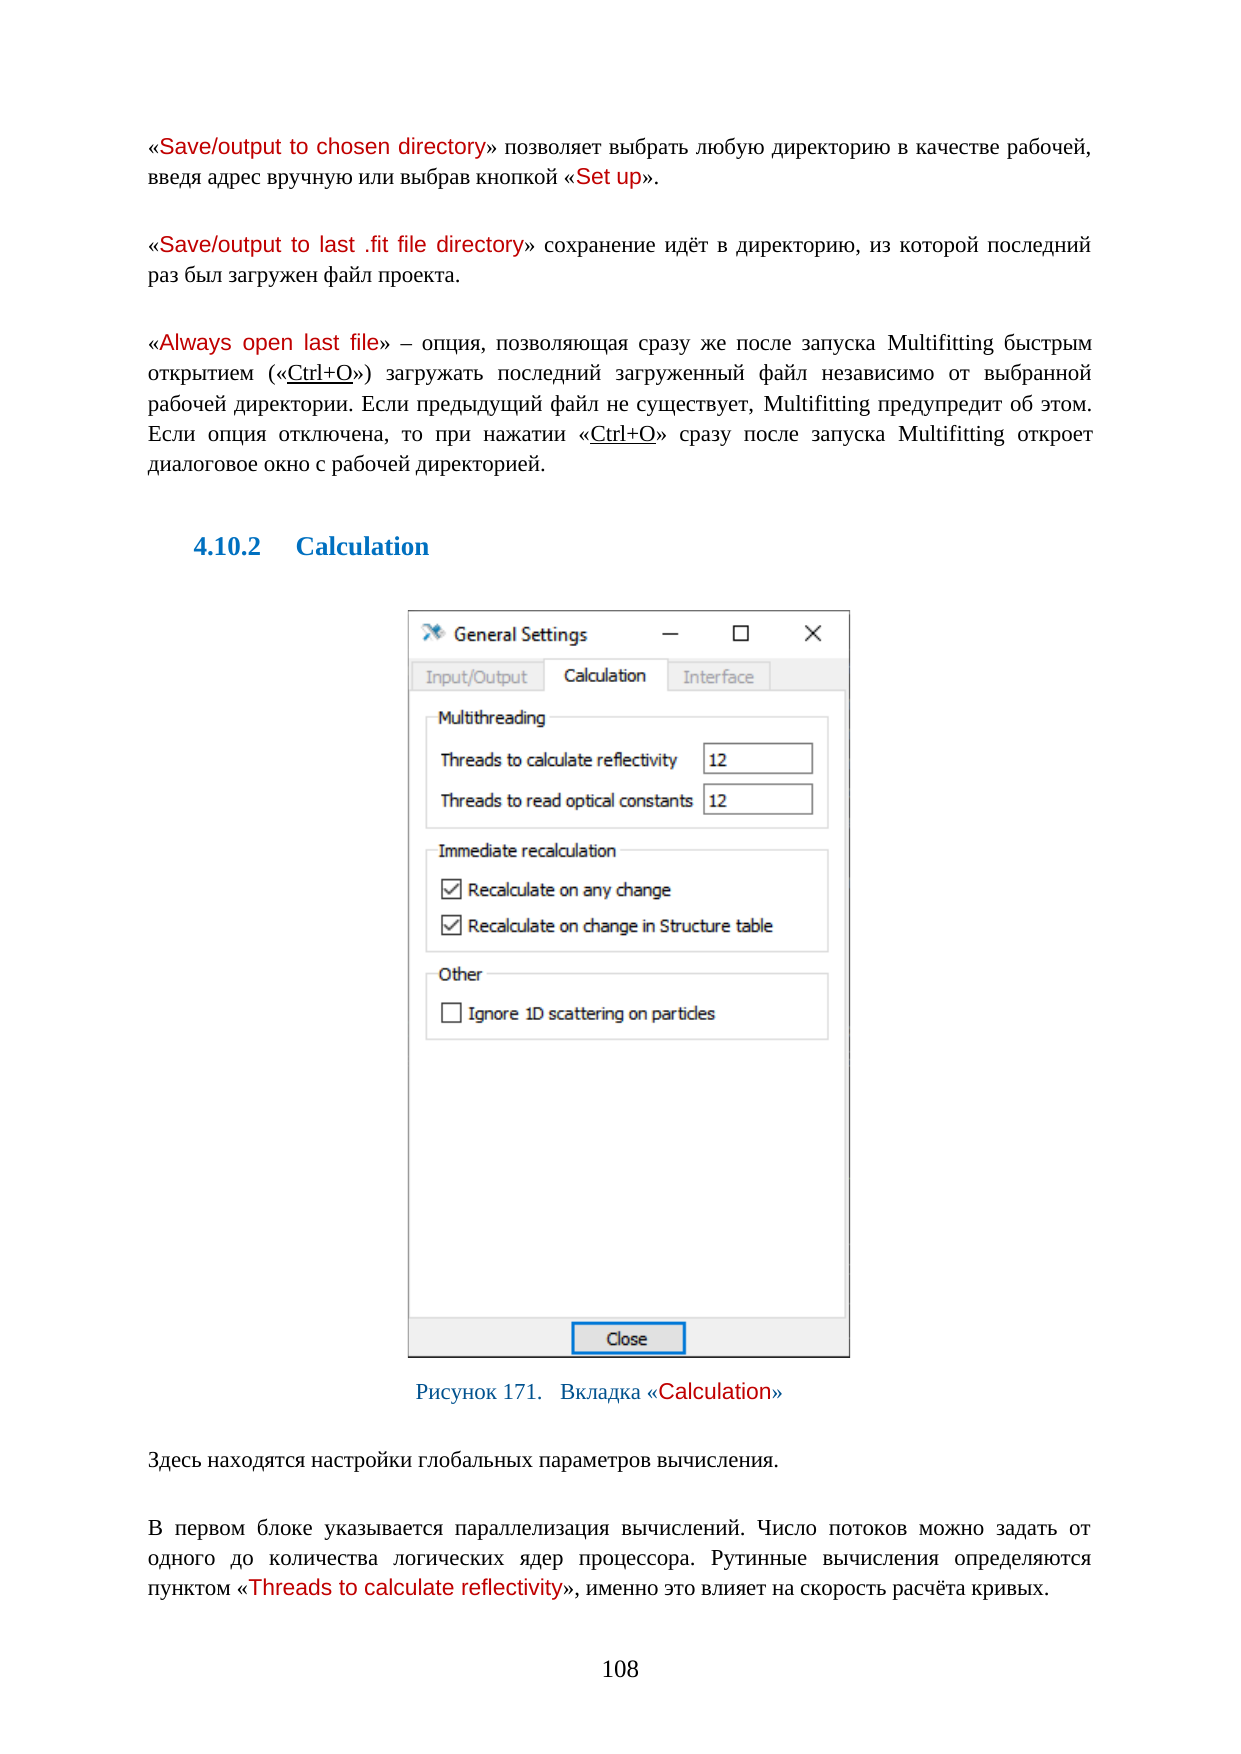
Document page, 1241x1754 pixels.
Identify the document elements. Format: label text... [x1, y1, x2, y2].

text «Always open last file» – опция, позволяющая сразу же после запуска Multifitting быстрым открытием («Ctrl+O») загружать последний загруженный файл независимо от выбранной рабочей директории. Если предыдущий файл не существует, Multifitting предупредит об этом. Если опция отключена, то при нажатии «Ctrl+O» сразу после запуска Multifitting откроет диалоговое окно с рабочей директорией. [148, 329, 1093, 476]
picture [407, 610, 851, 1358]
subtitle Calculation [193, 530, 1093, 561]
text «Save/output to last .fit file directory» сохранение идёт в директорию, из которой последний раз был загружен файл проекта. [148, 231, 1093, 288]
text В первом блоке указывается параллелизация вычислений. Число потоков можно задать от одного до количества логических ядер процессора. Рутинные вычисления определяются пунктом «Threads to calculate reflectivity», именно это влияет на скорость расчёта кривых. [148, 1514, 1093, 1601]
text «Save/output to chosen directory» позволяет выбрать любую директорию в качестве рабочей, введя адрес вручную или выбрав кнопкой «Set up». [148, 133, 1093, 190]
text Здесь находятся настройки глобальных параметров вычисления. [148, 1446, 1093, 1472]
